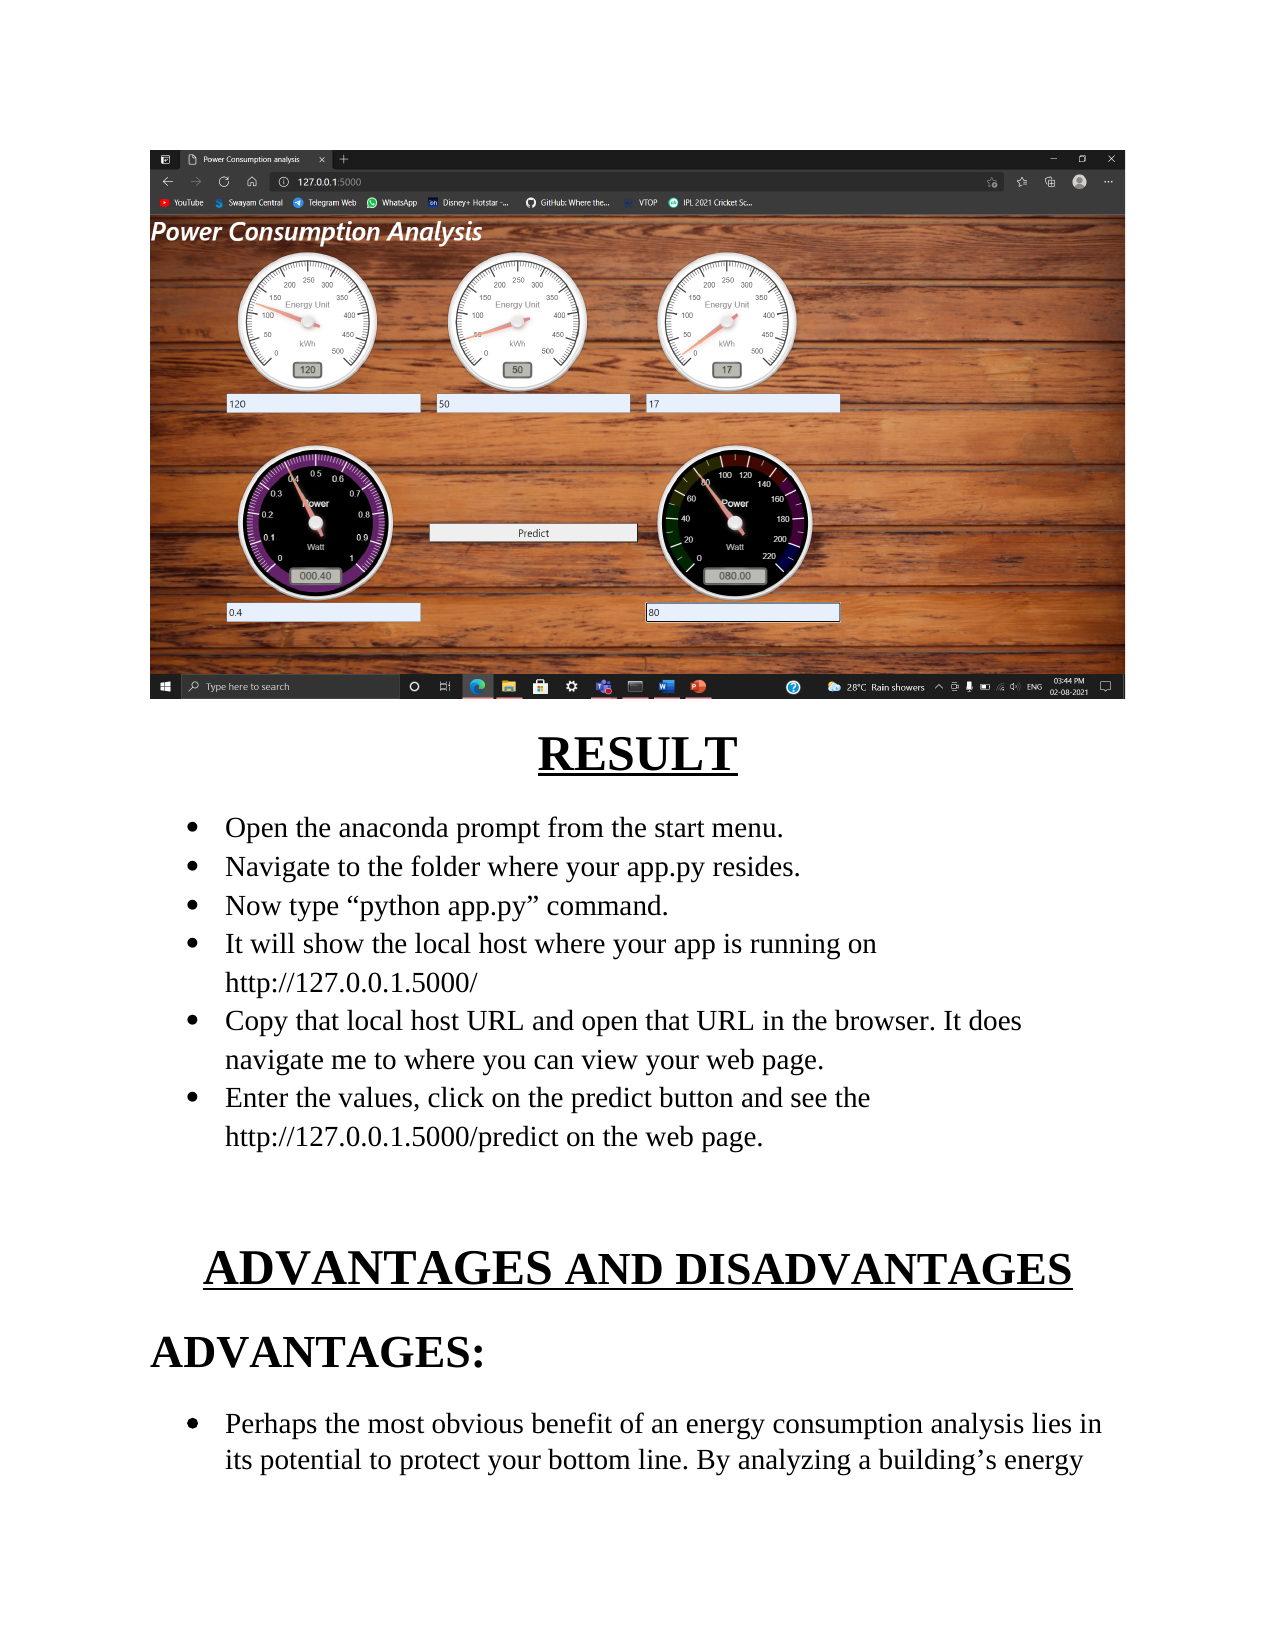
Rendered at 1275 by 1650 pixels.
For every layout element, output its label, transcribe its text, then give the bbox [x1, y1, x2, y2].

list Now type “python app.py” command. [187, 888, 1125, 921]
list It will show the local host where your app is running on http://127.0.0.1.5000/ [187, 926, 1125, 998]
list Navigate to the folder where your app.py resides. [187, 849, 1125, 883]
text ADVANTAGES AND DISADVANTAGES [150, 1238, 1125, 1296]
text RESULT [150, 723, 1125, 781]
list Open the anaconda prompt from the start menu. [187, 810, 1125, 844]
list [187, 1406, 1125, 1476]
list Copy that local host URL and open that URL in the browser. It does navigate me to where you can view your web page. [187, 1003, 1125, 1076]
list Enter the values, click on the predict button and see the http://127.0.0.1.5000/predict on the web page. [187, 1081, 1125, 1153]
picture [150, 150, 1125, 699]
text ADVANTAGES: [150, 1325, 1125, 1378]
